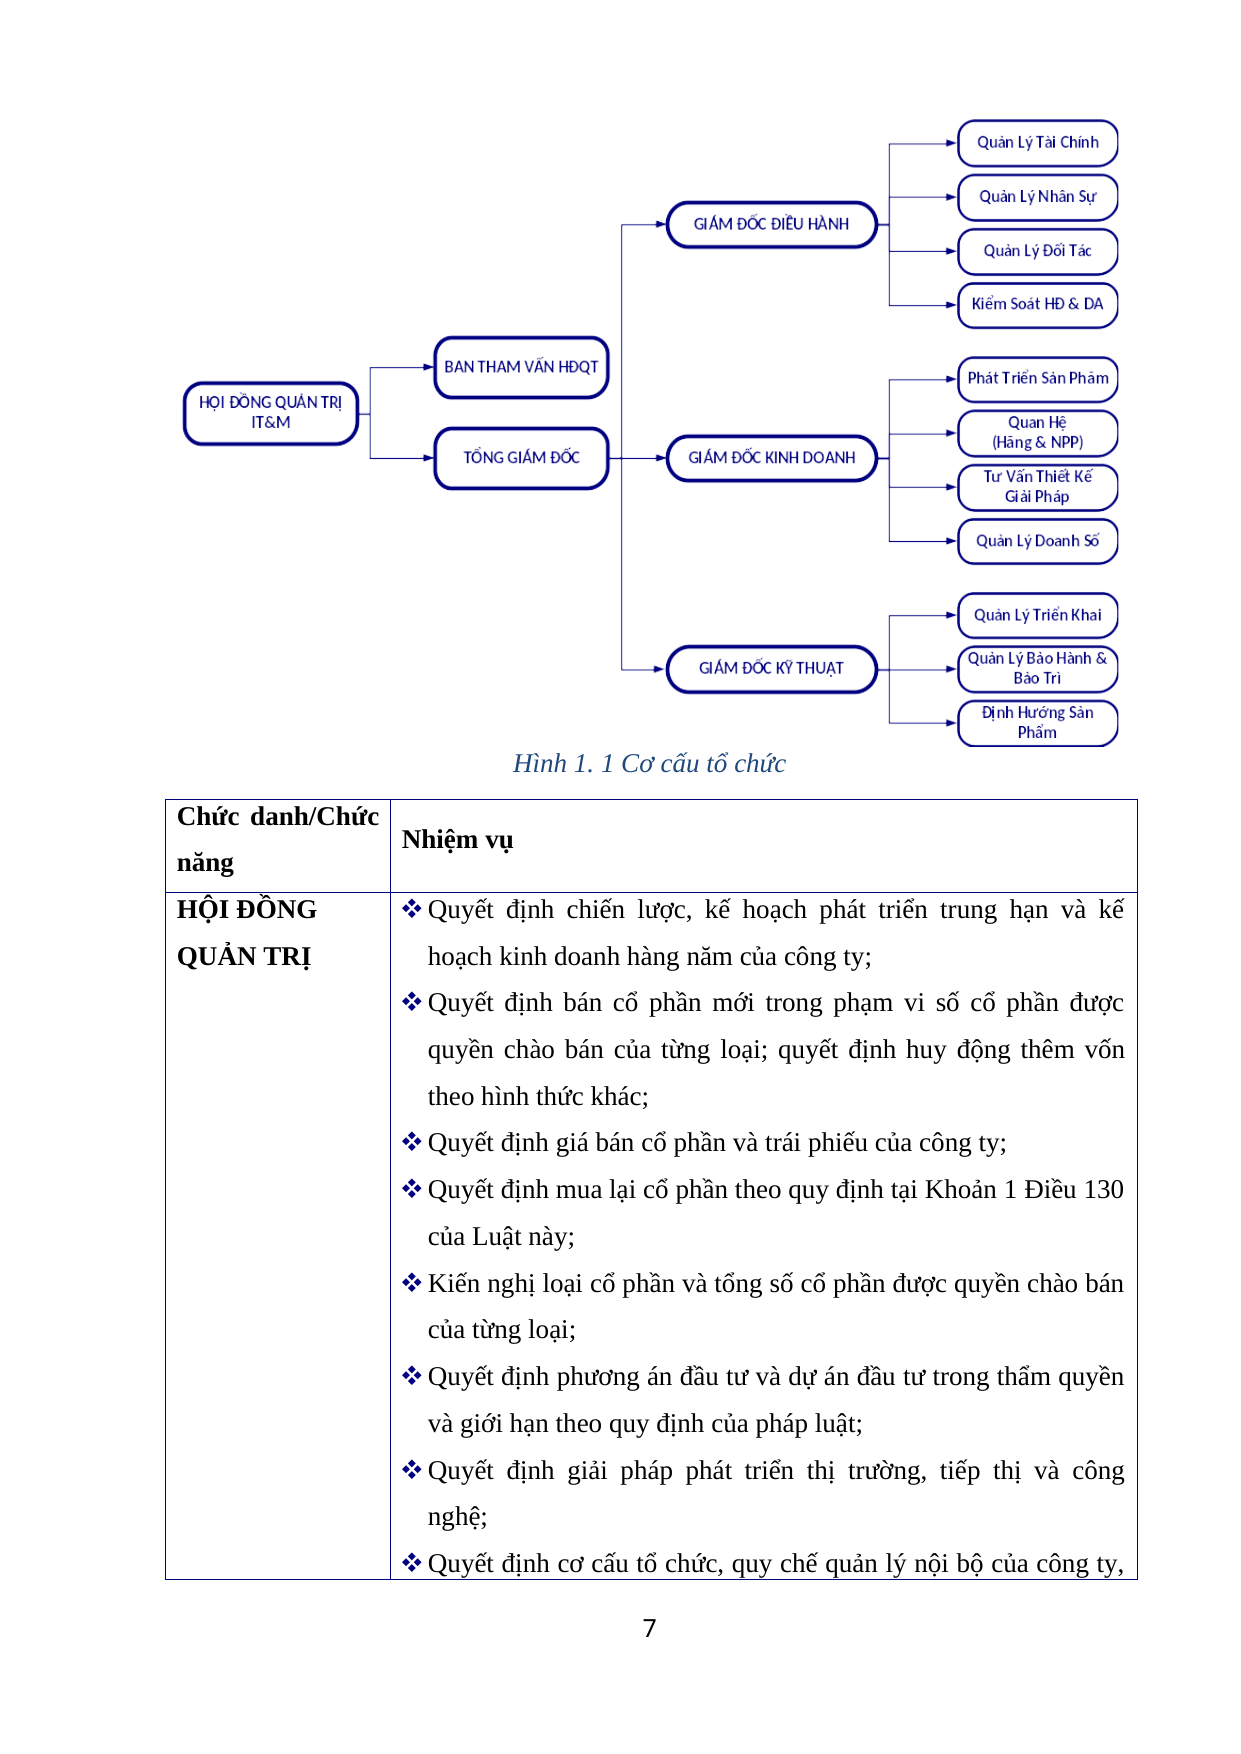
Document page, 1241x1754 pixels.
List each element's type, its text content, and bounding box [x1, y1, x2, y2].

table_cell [391, 893, 1137, 1578]
table_header Chức danh/Chức năng [166, 800, 390, 892]
text Hình 1. 1 Cơ cấu tổ chức [177, 747, 1122, 778]
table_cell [166, 893, 390, 1578]
table_header Nhiệm vụ [391, 800, 1137, 892]
